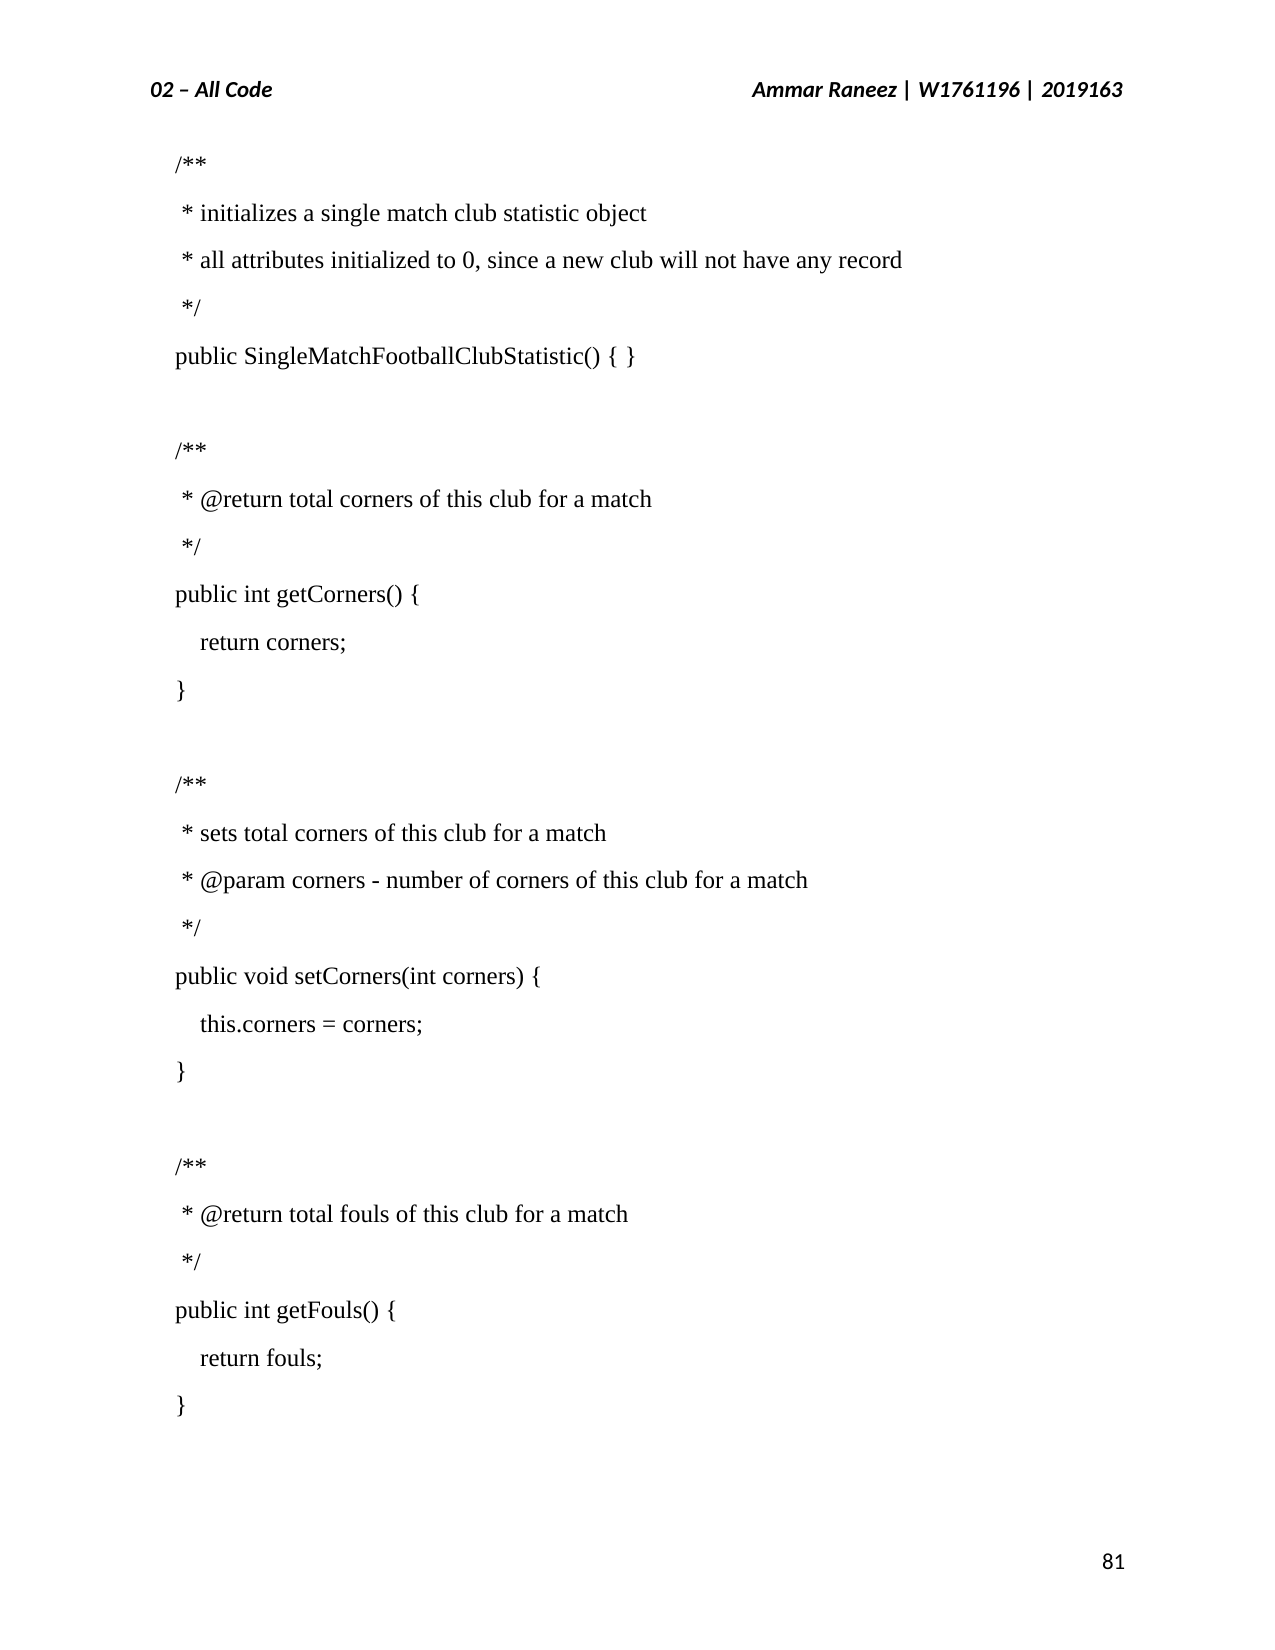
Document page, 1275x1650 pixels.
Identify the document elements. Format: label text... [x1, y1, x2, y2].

text * @return total fouls of this club for a match [150, 1199, 1125, 1228]
text return fouls; [150, 1343, 1125, 1371]
text * initializes a single match club statistic object [150, 198, 1125, 226]
text * all attributes initialized to 0, since a new club will not have any record [150, 245, 1125, 274]
text public SingleMatchFootballClubStatistic() { } [150, 341, 1125, 369]
text this.corners = corners; [150, 1009, 1125, 1037]
text /** [150, 436, 1125, 465]
text */ [150, 913, 1125, 942]
text } [150, 1390, 1125, 1419]
text public int getCorners() { [150, 579, 1125, 608]
text public int getFouls() { [150, 1295, 1125, 1324]
text /** [150, 770, 1125, 799]
text */ [150, 1247, 1125, 1276]
text */ [150, 293, 1125, 322]
text * sets total corners of this club for a match [150, 818, 1125, 847]
text * @return total corners of this club for a match [150, 484, 1125, 513]
text return corners; [150, 627, 1125, 656]
text * @param corners - number of corners of this club for a match [150, 866, 1125, 894]
text /** [150, 150, 1125, 179]
text public void setCorners(int corners) { [150, 961, 1125, 990]
text } [150, 675, 1125, 703]
text /** [150, 1152, 1125, 1181]
text } [150, 1056, 1125, 1085]
text */ [150, 532, 1125, 560]
